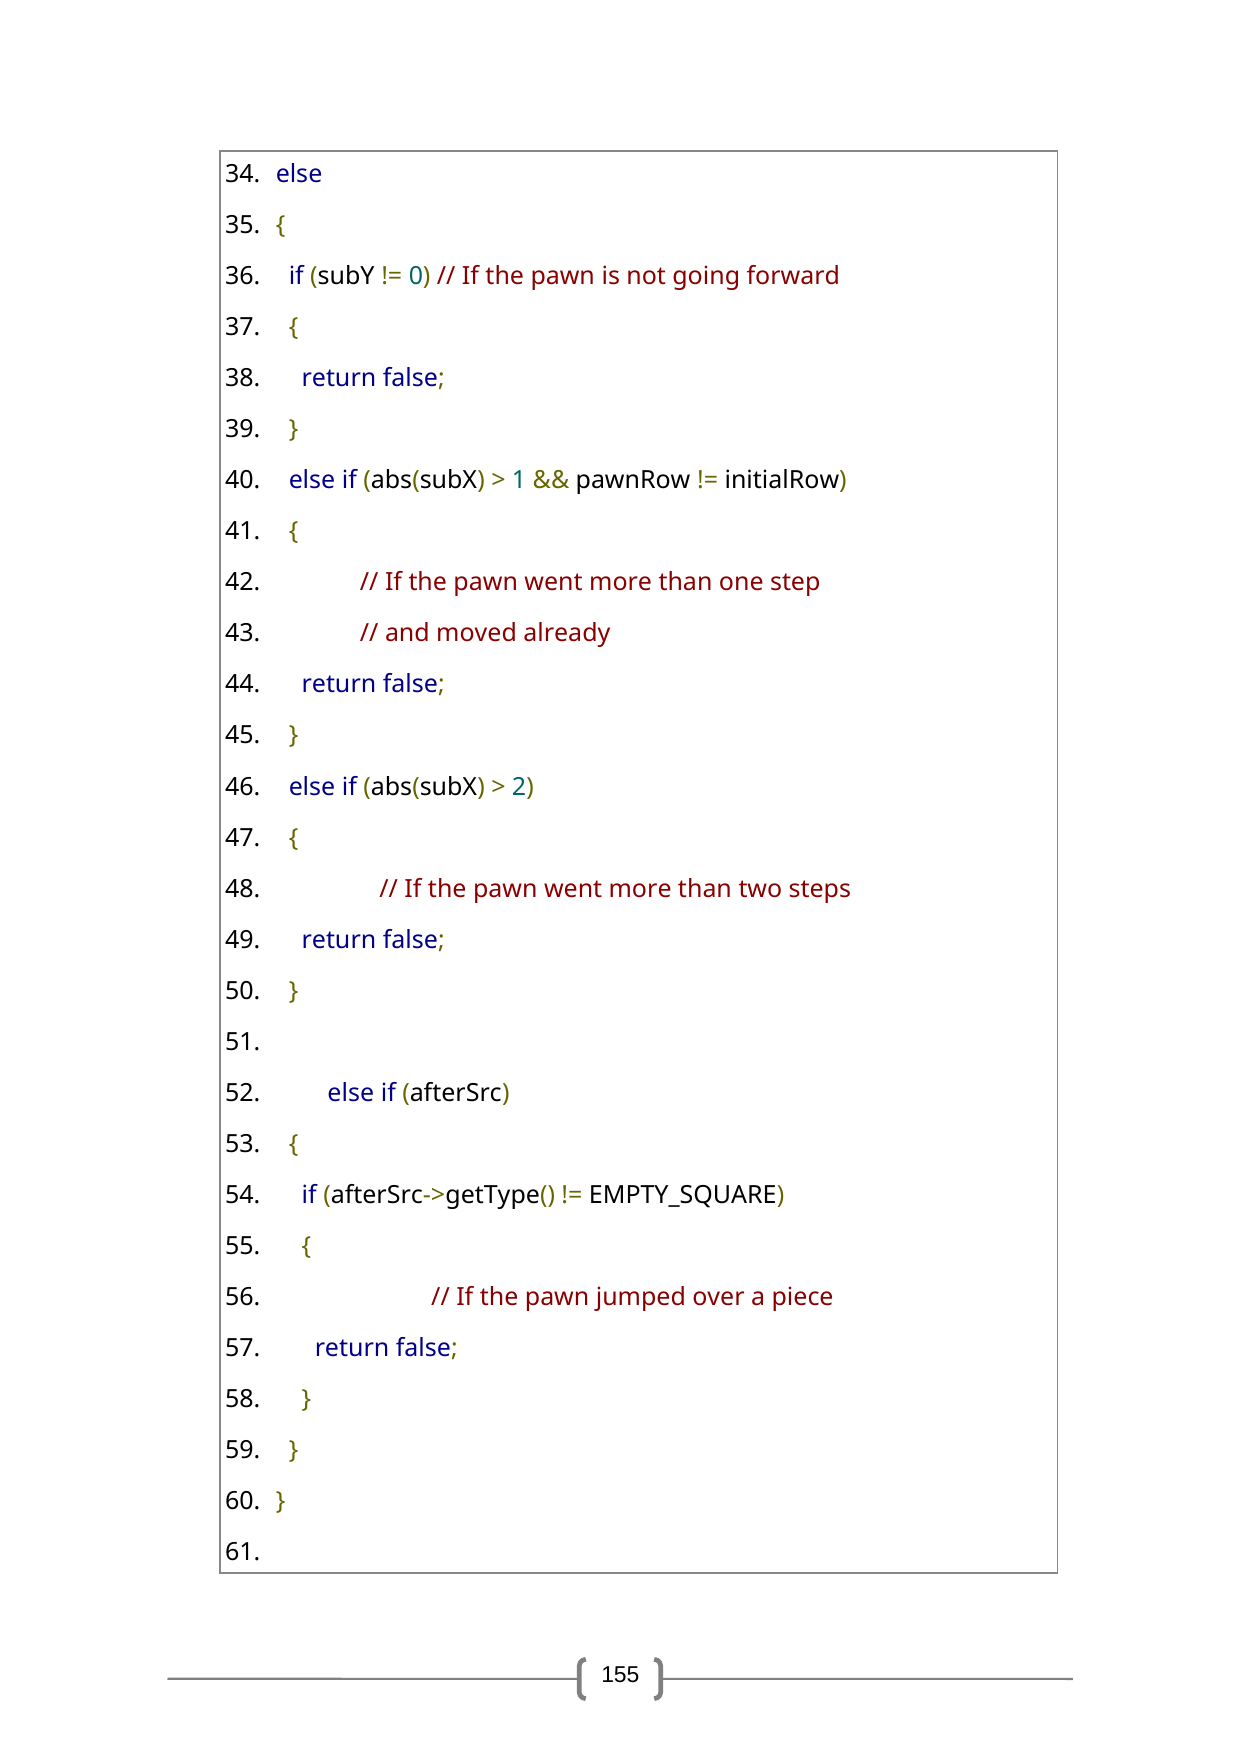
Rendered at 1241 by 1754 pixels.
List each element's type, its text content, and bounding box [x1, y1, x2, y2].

list return false; [221, 660, 1057, 700]
list // If the pawn went more than two steps [221, 864, 1057, 904]
list } [221, 1426, 1057, 1466]
list { [221, 1222, 1057, 1262]
list // and moved already [221, 609, 1057, 649]
list { [221, 303, 1057, 343]
list { [221, 507, 1057, 547]
list return false; [221, 354, 1057, 394]
list } [221, 405, 1057, 445]
list { [221, 1120, 1057, 1159]
list } [221, 1477, 1057, 1517]
list { [221, 201, 1057, 241]
list else if (afterSrc) [221, 1069, 1057, 1108]
list } [221, 711, 1057, 751]
list } [221, 967, 1057, 1006]
list if (subY != 0) // If the pawn is not going forward [221, 252, 1057, 292]
list else [221, 152, 1057, 190]
list { [221, 813, 1057, 853]
list // If the pawn jumped over a piece [221, 1273, 1057, 1313]
list // If the pawn went more than one step [221, 558, 1057, 598]
list if (afterSrc->getType() != EMPTY_SQUARE) [221, 1171, 1057, 1211]
list else if (abs(subX) > 2) [221, 762, 1057, 802]
list } [221, 1375, 1057, 1415]
list return false; [221, 1324, 1057, 1364]
list else if (abs(subX) > 1 && pawnRow != initialRow) [221, 456, 1057, 496]
list return false; [221, 916, 1057, 955]
